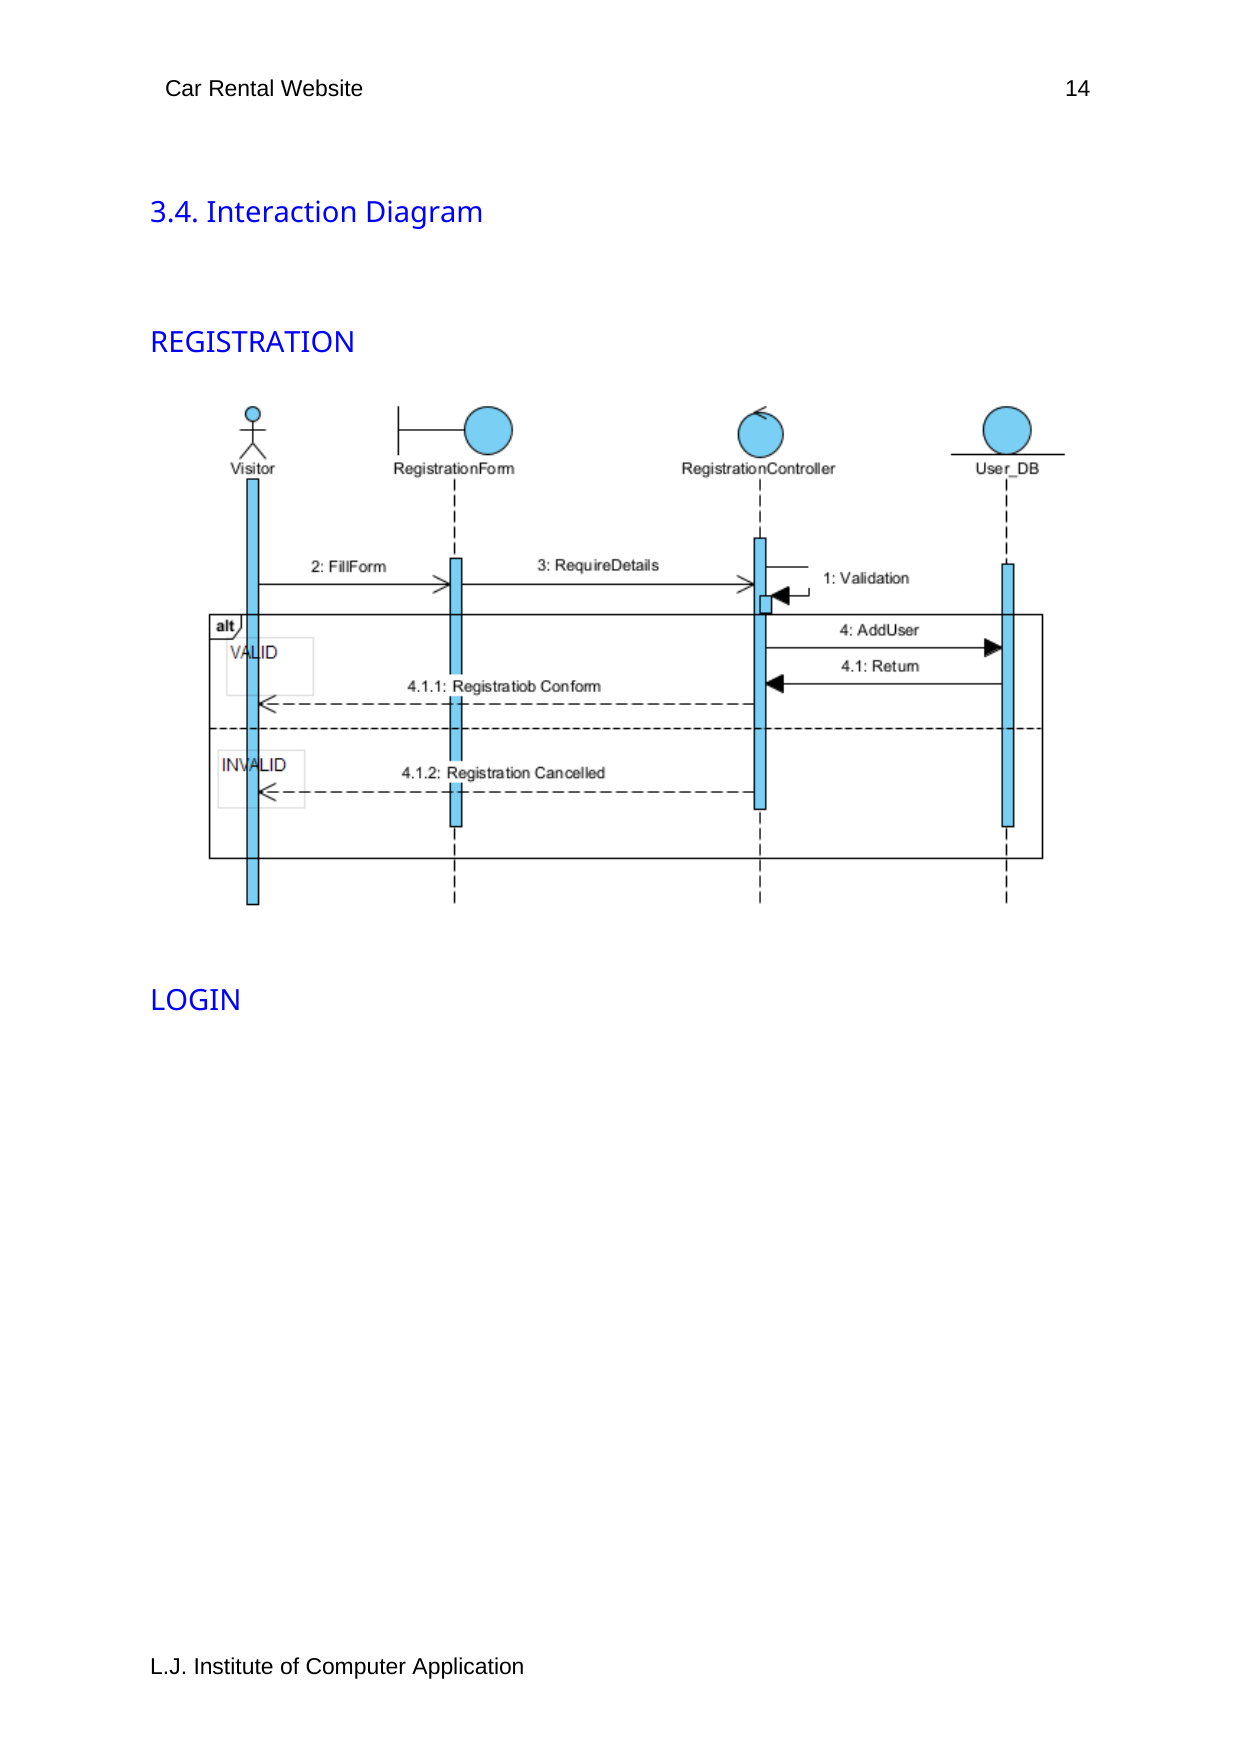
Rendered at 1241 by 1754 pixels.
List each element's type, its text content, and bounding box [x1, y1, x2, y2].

text LOGIN [150, 979, 1090, 1019]
subtitle REGISTRATION [150, 322, 1090, 361]
picture [150, 379, 1091, 930]
subtitle 3.4. Interaction Diagram [150, 192, 1090, 231]
